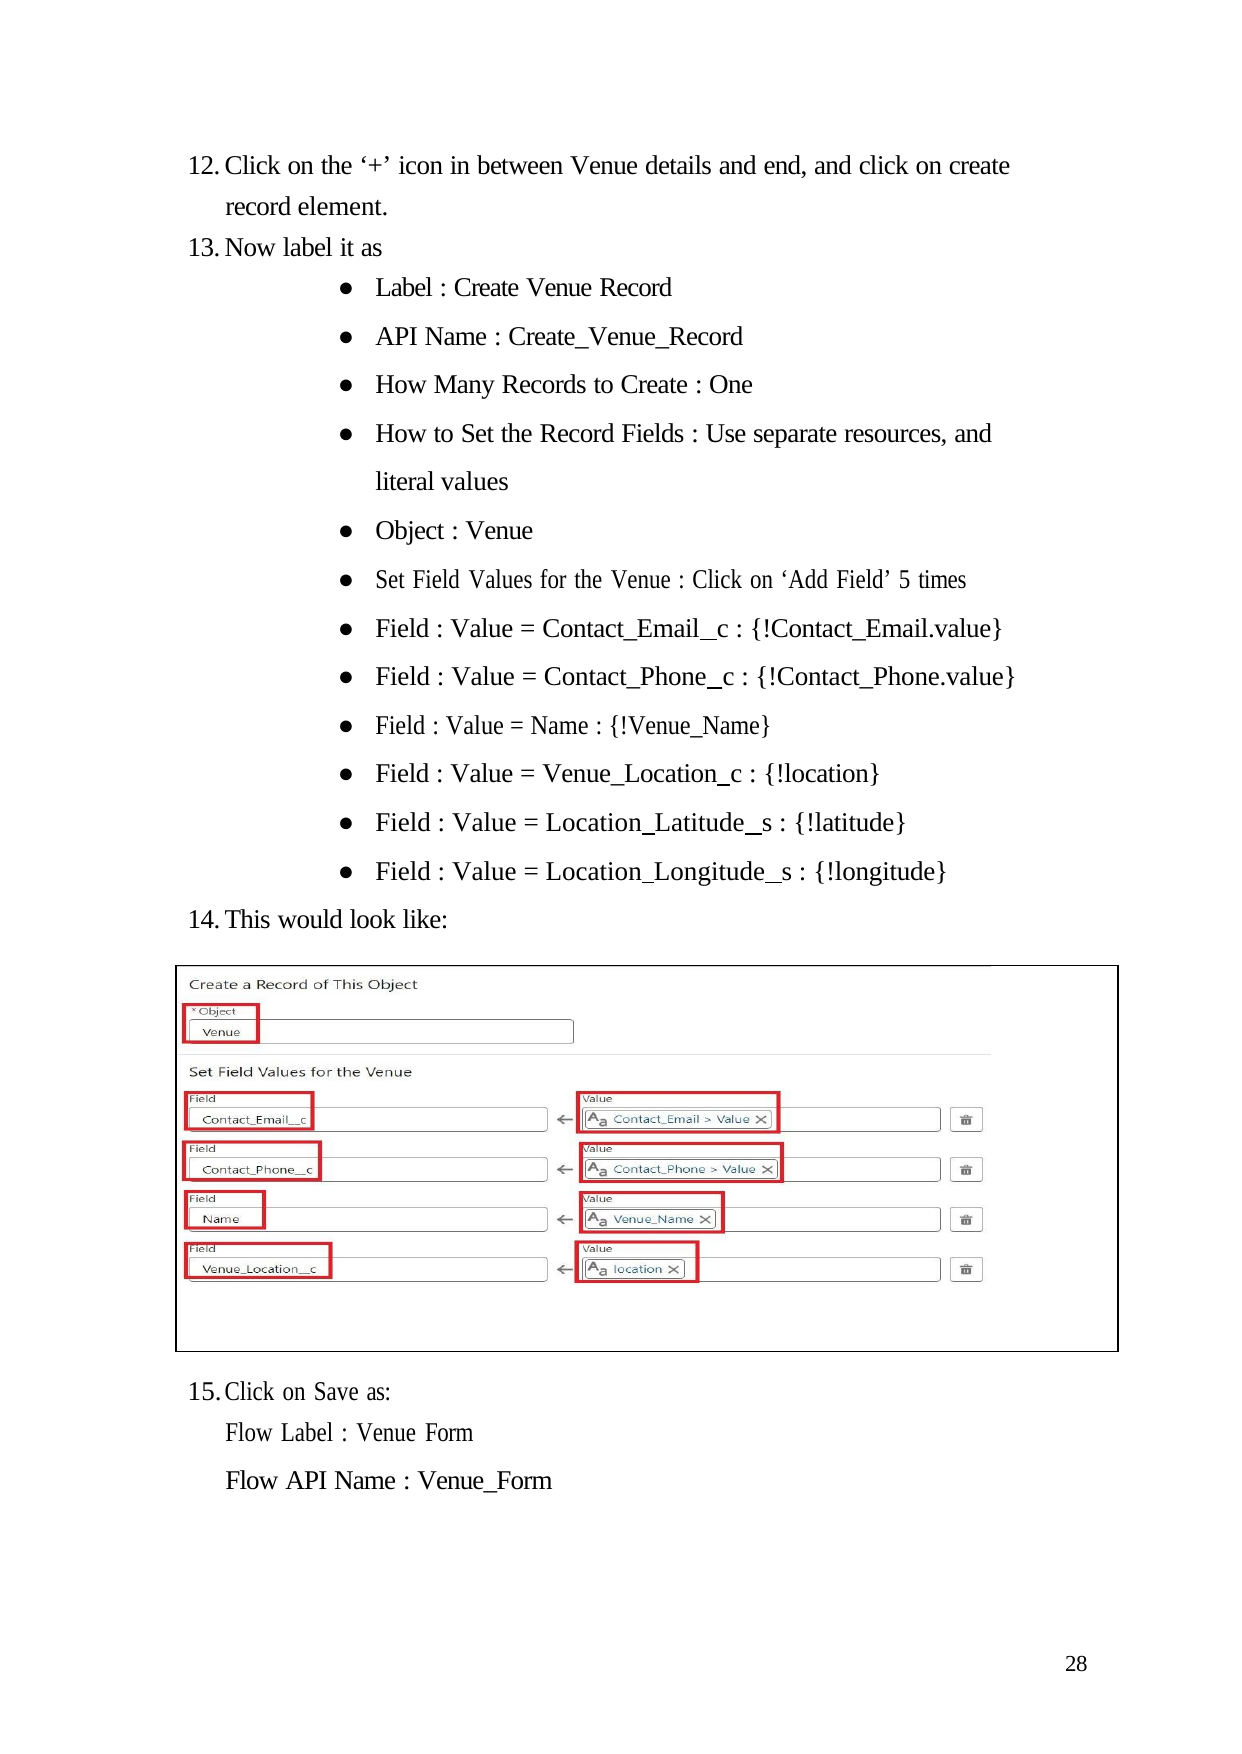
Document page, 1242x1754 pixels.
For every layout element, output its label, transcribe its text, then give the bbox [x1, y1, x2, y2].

list Field : Value = Location Latitude s : {!latitude} [338, 806, 1153, 837]
list Now label it as [187, 231, 1153, 262]
list Object : Venue [338, 514, 1153, 545]
list Field : Value = Venue_Location c : {!location} [338, 757, 1153, 788]
list Field : Value = Name : {!Venue_Name} [338, 709, 1153, 740]
list Field : Value = Location Longitude s : {!longitude} [338, 855, 1153, 886]
list Set Field Values for the Venue : Click on ‘Add Field’ 5 times [338, 563, 1153, 594]
list Field : Value = Contact_Email c : {!Contact_Email.value} [338, 612, 1153, 643]
list How to Set the Record Fields : Use separate resources, and literal values [338, 417, 1036, 496]
picture [177, 966, 991, 1285]
list Label : Create Venue Record [338, 271, 1153, 302]
text Flow Label : Venue Form [225, 1416, 1153, 1447]
list Field : Value = Contact_Phone c : {!Contact_Phone.value} [338, 660, 1153, 691]
list This would look like: [187, 903, 1153, 934]
list API Name : Create_Venue_Record [338, 320, 1153, 351]
list How Many Records to Create : One [338, 368, 1153, 399]
text Flow API Name : Venue_Form [225, 1464, 1153, 1496]
list Click on the ‘+’ icon in between Venue details and end, and click on create record element. [187, 149, 1054, 221]
